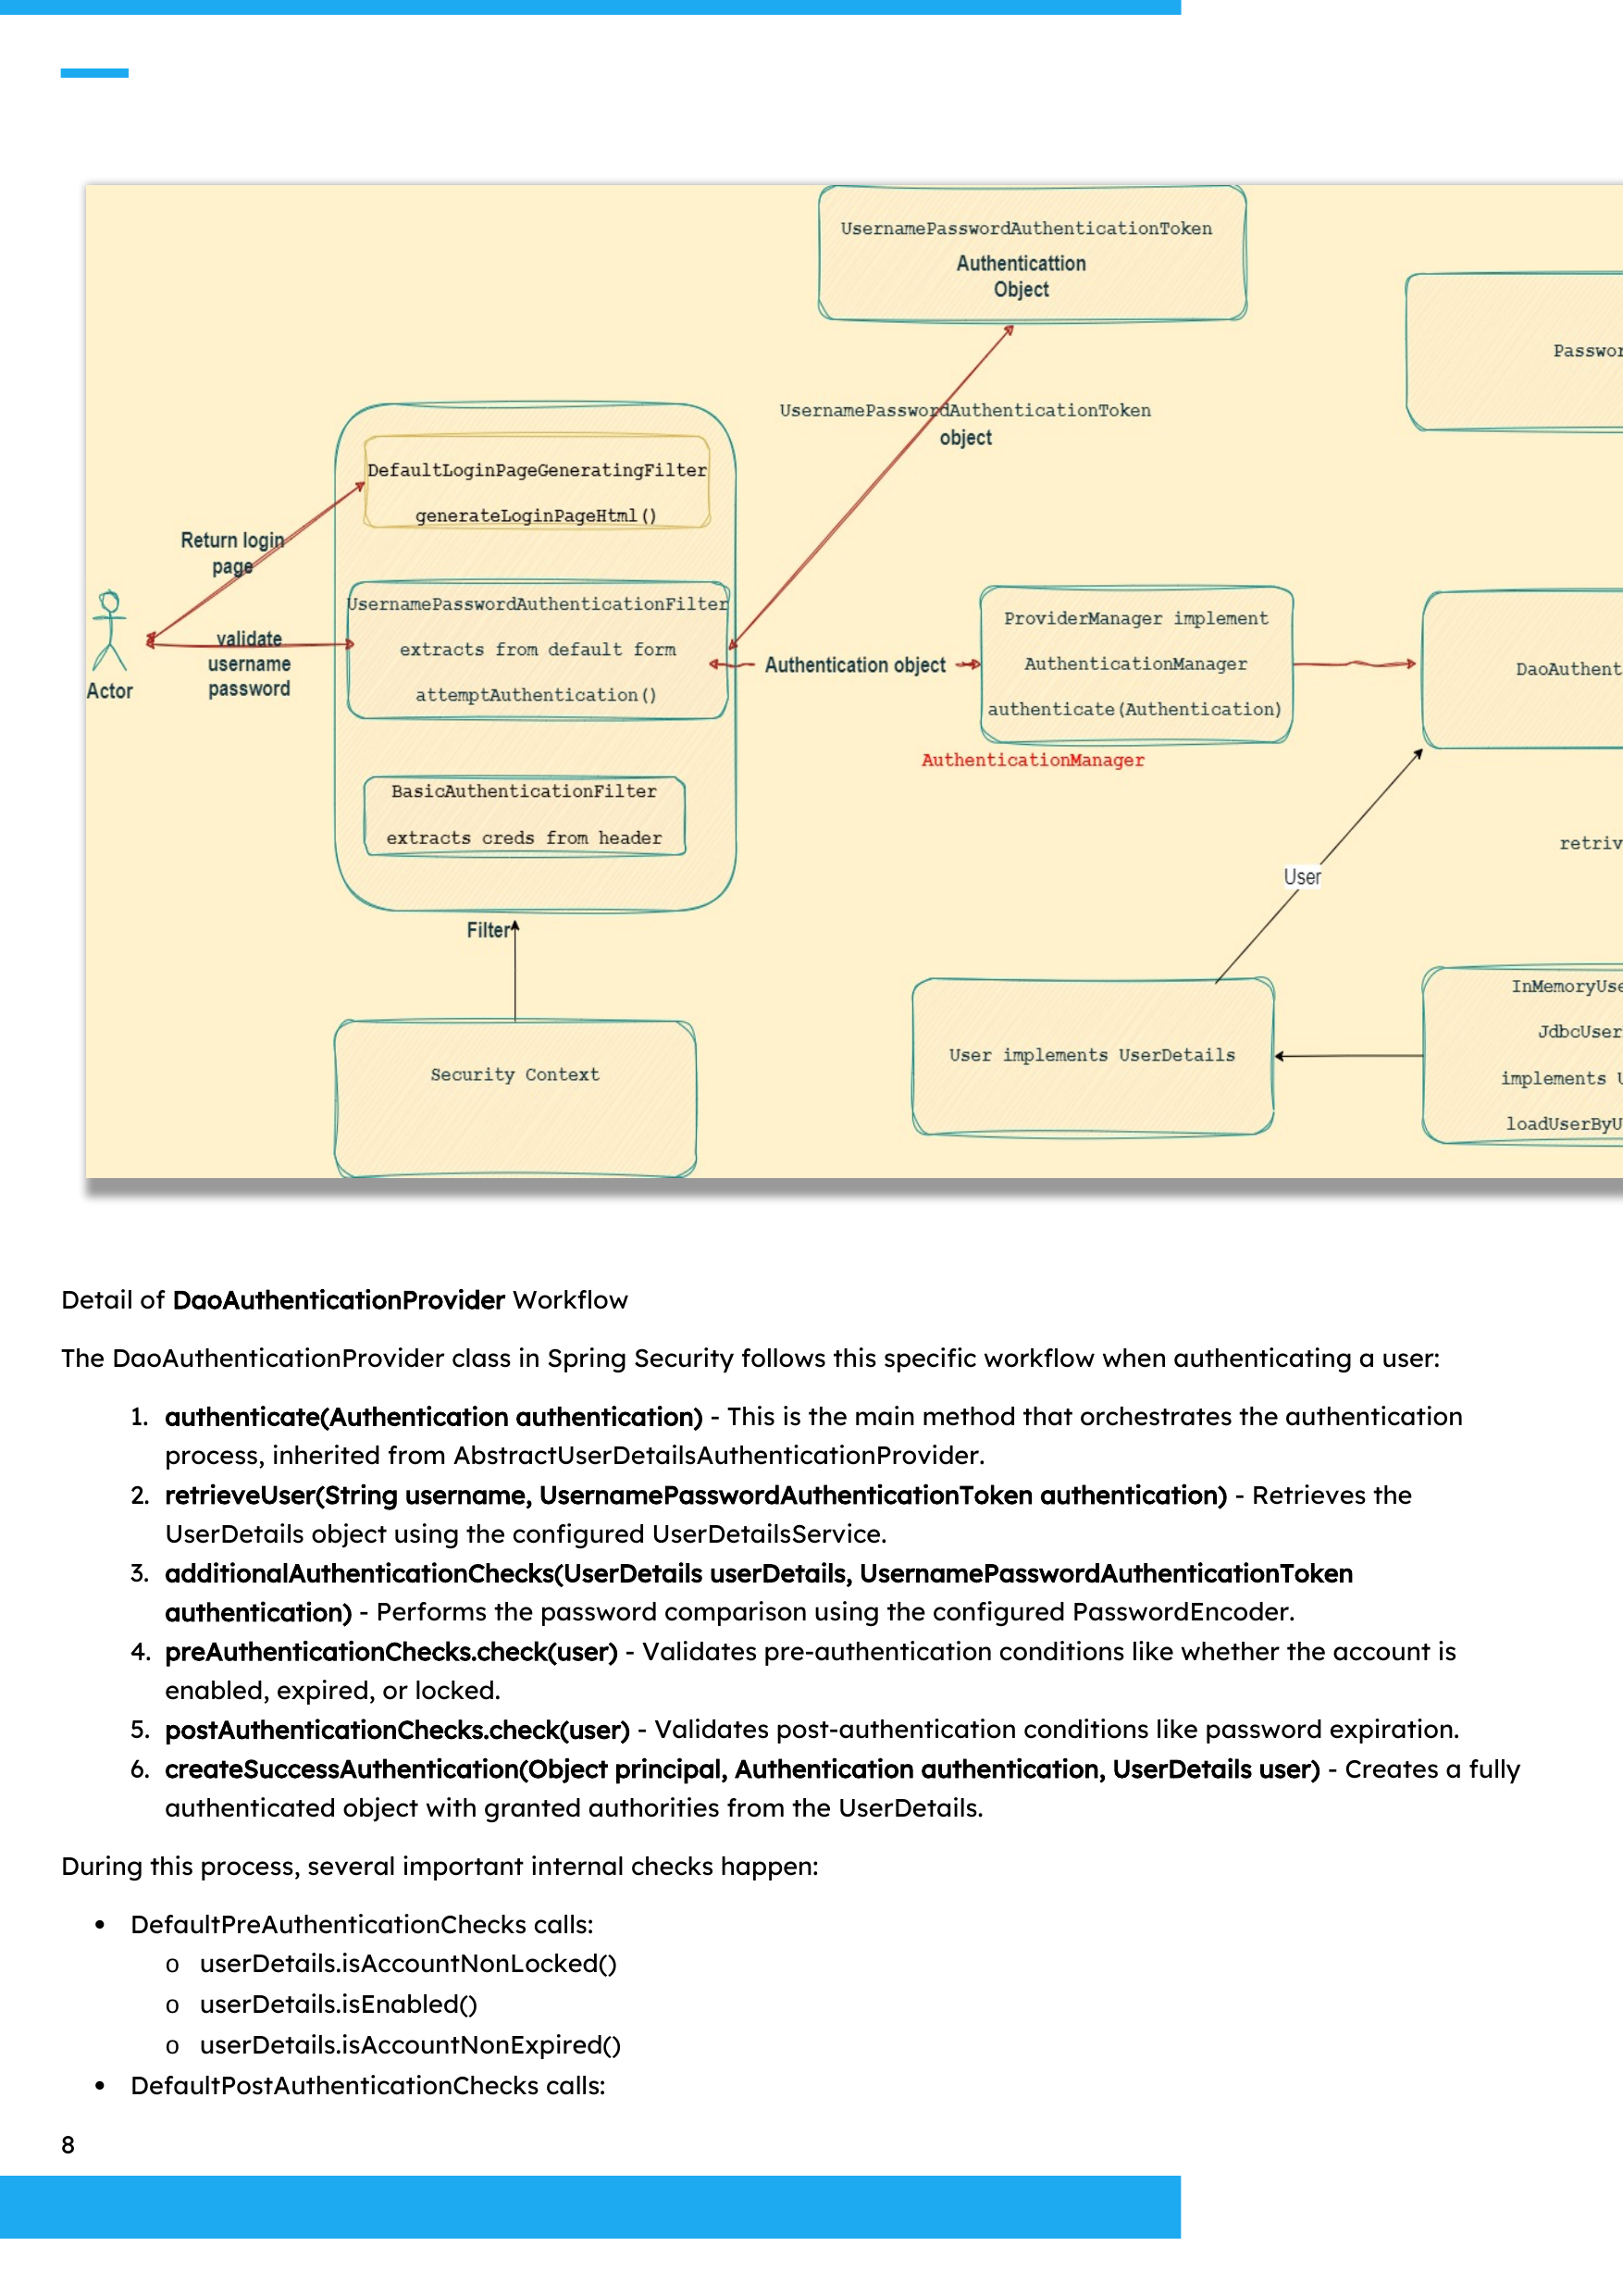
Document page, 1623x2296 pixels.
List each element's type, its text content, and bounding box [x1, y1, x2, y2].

list retrieveUser(String username, UsernamePasswordAuthenticationToken authentication) - Retrieves the UserDetails object using the configured UserDetailsService. [130, 1479, 1526, 1549]
list userDetails.isAccountNonLocked() [165, 1948, 1526, 1980]
picture [0, 0, 1182, 15]
picture [60, 68, 129, 78]
text During this process, several important internal checks happen: [61, 1850, 1526, 1881]
list userDetails.isEnabled() [165, 1989, 1526, 2021]
text The DaoAuthenticationProvider class in Spring Security follows this specific workflow when authenticating a user: [61, 1342, 1526, 1373]
list DefaultPostAuthenticationChecks calls: [95, 2070, 1526, 2101]
text Detail of DaoAuthenticationProvider Workflow [61, 1284, 1526, 1315]
list authenticate(Authentication authentication) - This is the main method that orchestrates the authentication process, inherited from AbstractUserDetailsAuthenticationProvider. [130, 1400, 1526, 1471]
list preAuthenticationChecks.check(user) - Validates pre-authentication conditions like whether the account is enabled, expired, or locked. [130, 1635, 1526, 1706]
picture [86, 185, 1623, 1178]
list createSuccessAuthentication(Object principal, Authentication authentication, UserDetails user) - Creates a fully authenticated object with granted authorities from the UserDetails. [130, 1753, 1526, 1823]
list userDetails.isAccountNonExpired() [165, 2029, 1526, 2062]
list DefaultPreAuthenticationChecks calls: [95, 1908, 1526, 1940]
list postAuthenticationChecks.check(user) - Validates post-authentication conditions like password expiration. [130, 1714, 1526, 1744]
picture [0, 2176, 1182, 2239]
list additionalAuthenticationChecks(UserDetails userDetails, UsernamePasswordAuthenticationToken authentication) - Performs the password comparison using the configured PasswordEncoder. [130, 1557, 1526, 1627]
